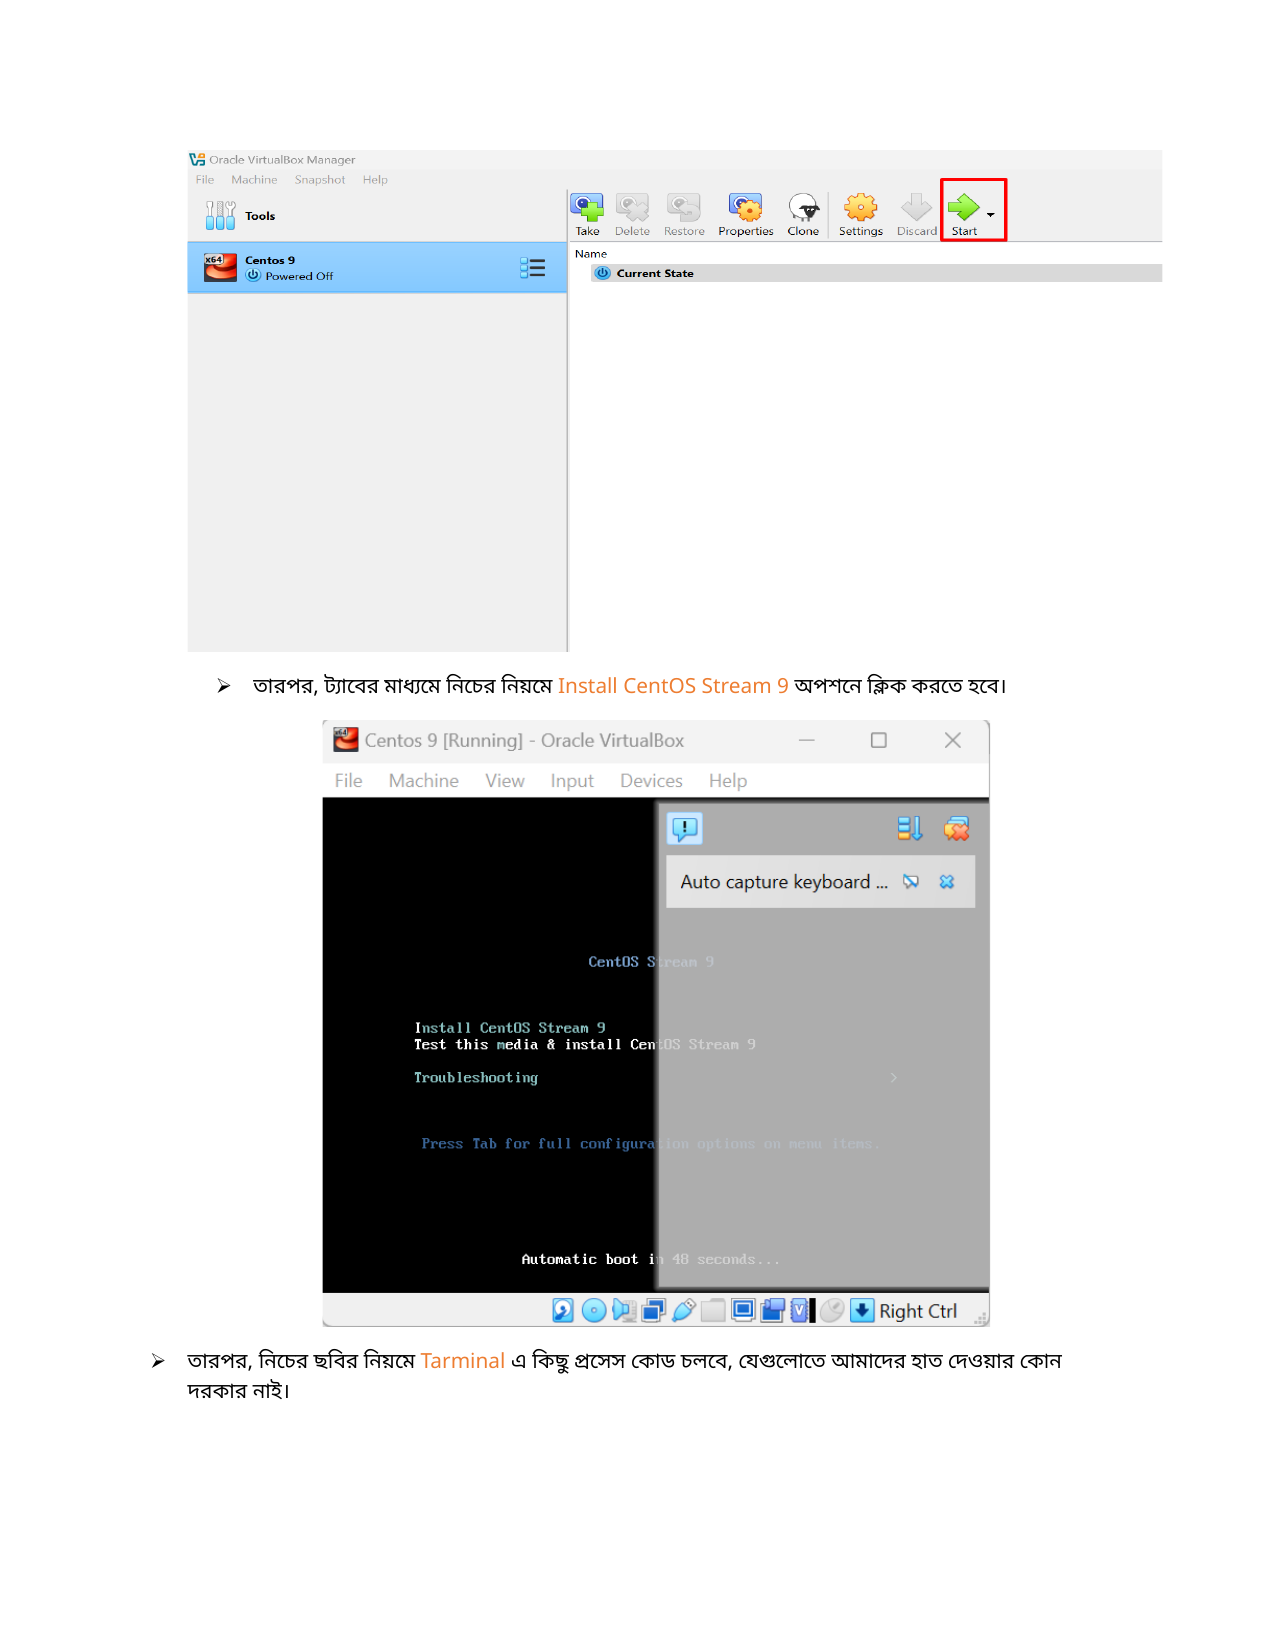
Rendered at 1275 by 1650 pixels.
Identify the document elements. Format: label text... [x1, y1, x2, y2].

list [150, 1346, 1125, 1437]
list তারপর, ট্যাবের মাধ্যমে নিচের নিয়মে Install CentOS Stream 9 অপশনে ক্লিক করতে হবে। [216, 671, 1125, 702]
picture [322, 720, 990, 1327]
picture [187, 150, 1163, 652]
